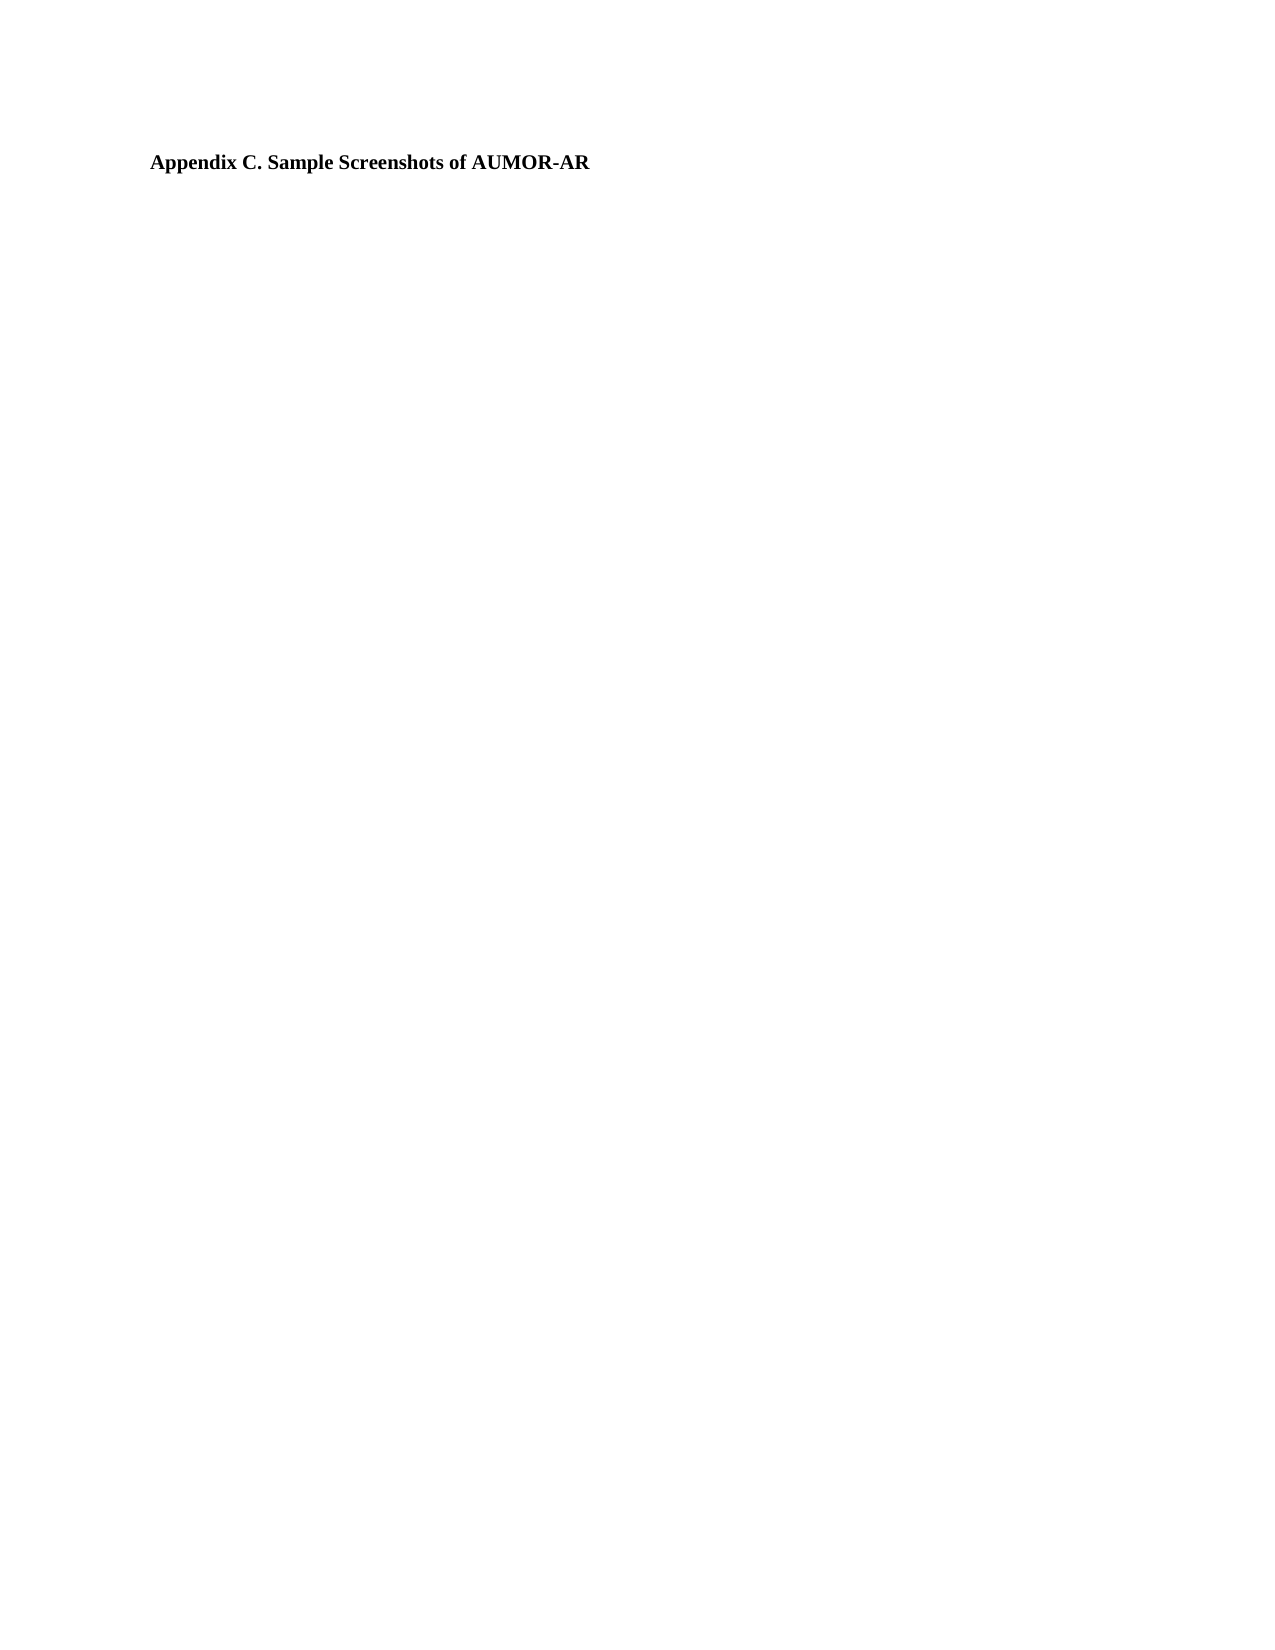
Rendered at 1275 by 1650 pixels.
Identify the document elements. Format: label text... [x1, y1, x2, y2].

text Appendix C. Sample Screenshots of AUMOR-AR [150, 150, 1125, 174]
